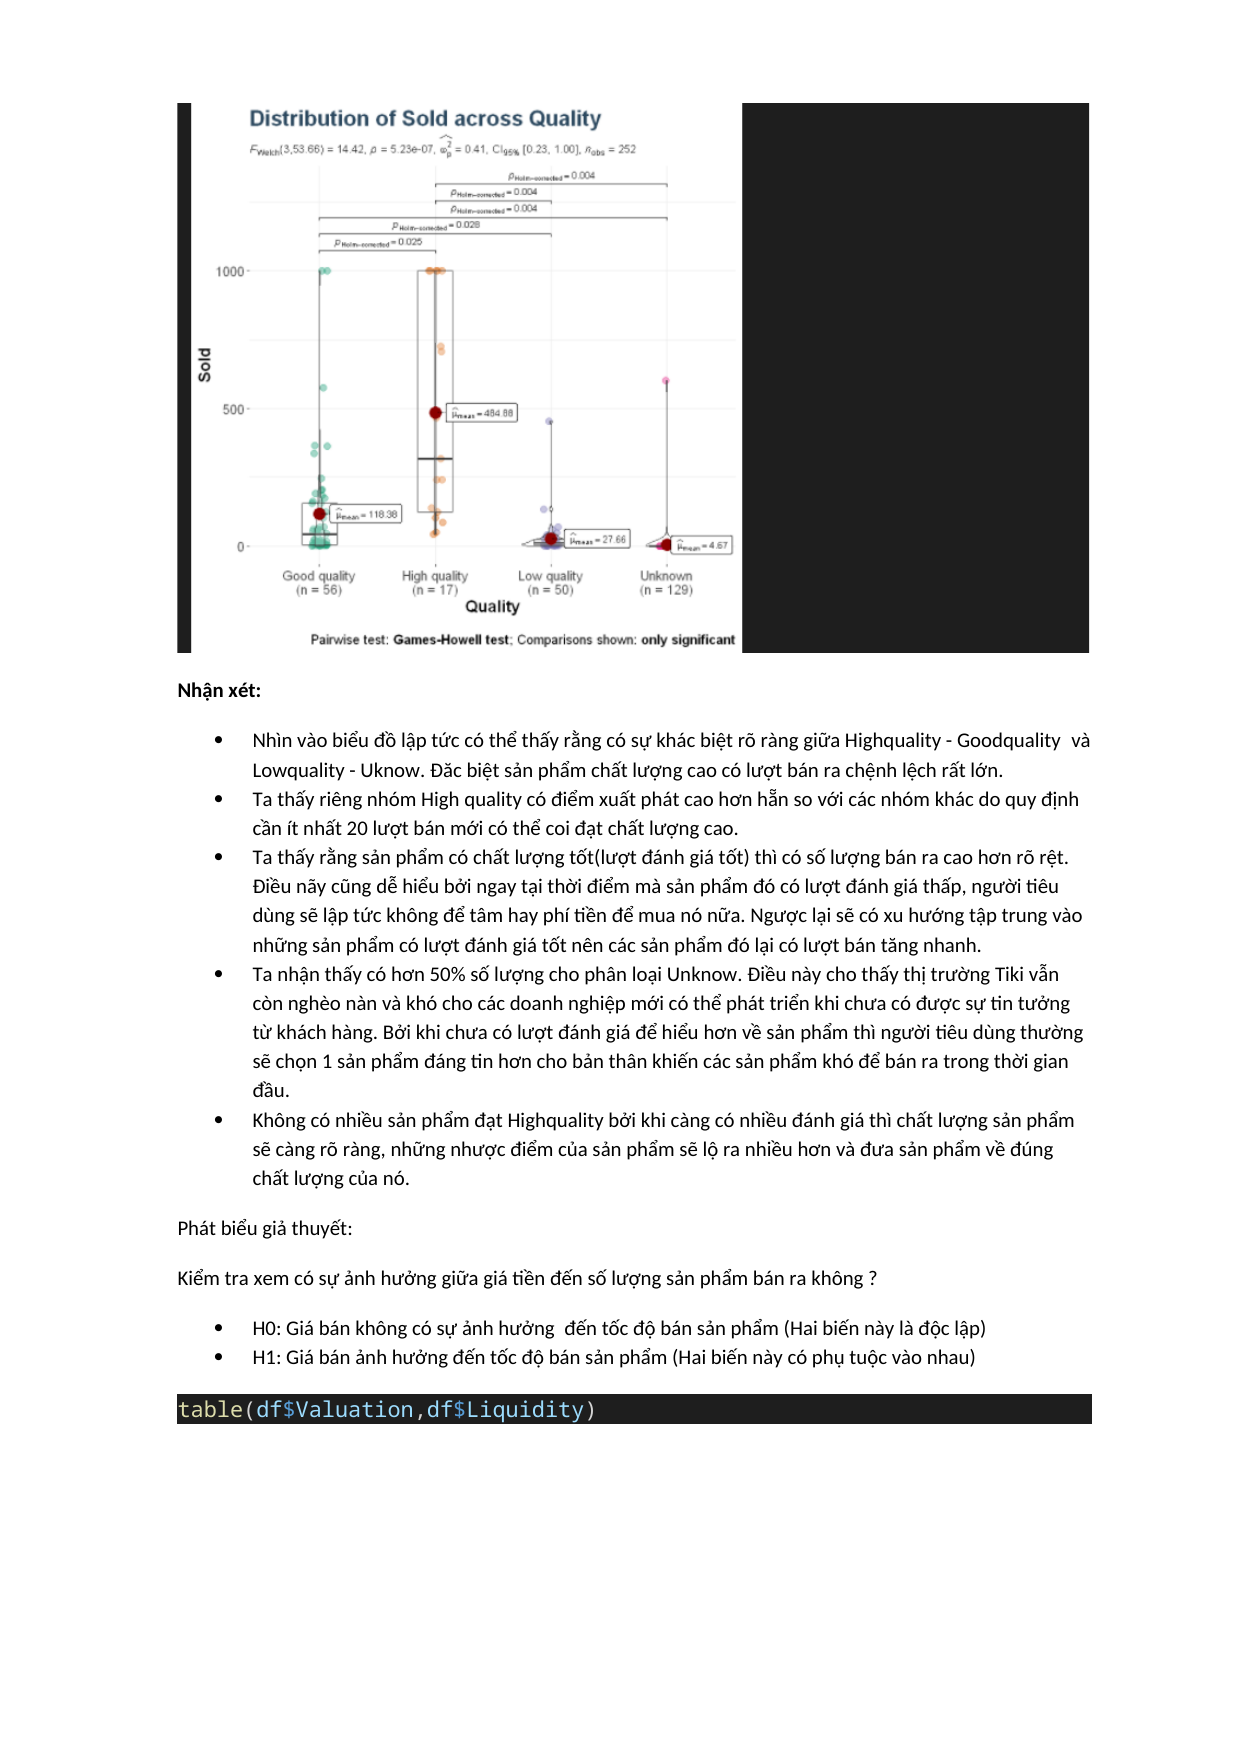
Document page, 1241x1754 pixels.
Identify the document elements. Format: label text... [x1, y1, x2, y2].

list Không có nhiều sản phẩm đạt Highquality bởi khi càng có nhiều đánh giá thì chất lượng sản phẩm sẽ càng rõ ràng, những nhược điểm của sản phẩm sẽ lộ ra nhiều hơn và đưa sản phẩm về đúng chất lượng của nó. [215, 1107, 1092, 1191]
text table(df$Valuation,df$Liquidity) [177, 1394, 1092, 1424]
list Nhìn vào biểu đồ lập tức có thể thấy rằng có sự khác biệt rõ ràng giữa Highquality - Goodquality và Lowquality - Uknow. Đăc biệt sản phẩm chất lượng cao có lượt bán ra chệnh lệch rất lớn. [215, 728, 1092, 782]
text Kiểm tra xem có sự ảnh hưởng giữa giá tiền đến số lượng sản phẩm bán ra không ? [177, 1265, 1092, 1291]
list Ta nhận thấy có hơn 50% số lượng cho phân loại Unknow. Điều này cho thấy thị trường Tiki vẫn còn nghèo nàn và khó cho các doanh nghiệp mới có thể phát triển khi chưa có được sự tin tưởng từ khách hàng. Bởi khi chưa có lượt đánh giá để hiểu hơn về sản phẩm thì người tiêu dùng thường sẽ chọn 1 sản phẩm đáng tin hơn cho bản thân khiến các sản phẩm khó để bán ra trong thời gian đầu. [215, 961, 1092, 1103]
picture [177, 103, 1090, 653]
list H1: Giá bán ảnh hưởng đến tốc độ bán sản phẩm (Hai biến này có phụ tuộc vào nhau) [215, 1344, 1092, 1370]
list Ta thấy riêng nhóm High quality có điểm xuất phát cao hơn hẵn so với các nhóm khác do quy định cần ít nhất 20 lượt bán mới có thể coi đạt chất lượng cao. [215, 786, 1092, 841]
list H0: Giá bán không có sự ảnh hưởng đến tốc độ bán sản phẩm (Hai biến này là độc lập) [215, 1315, 1092, 1341]
text Phát biểu giả thuyết: [177, 1215, 1092, 1241]
list Ta thấy rằng sản phẩm có chất lượng tốt(lượt đánh giá tốt) thì có số lượng bán ra cao hơn rõ rệt. Điều nãy cũng dễ hiểu bởi ngay tại thời điểm mà sản phẩm đó có lượt đánh giá thấp, người tiêu dùng sẽ lập tức không để tâm hay phí tiền để mua nó nữa. Ngược lại sẽ có xu hướng tập trung vào những sản phẩm có lượt đánh giá tốt nên các sản phẩm đó lại có lượt bán tăng nhanh. [215, 844, 1092, 957]
text Nhận xét: [177, 678, 1092, 703]
